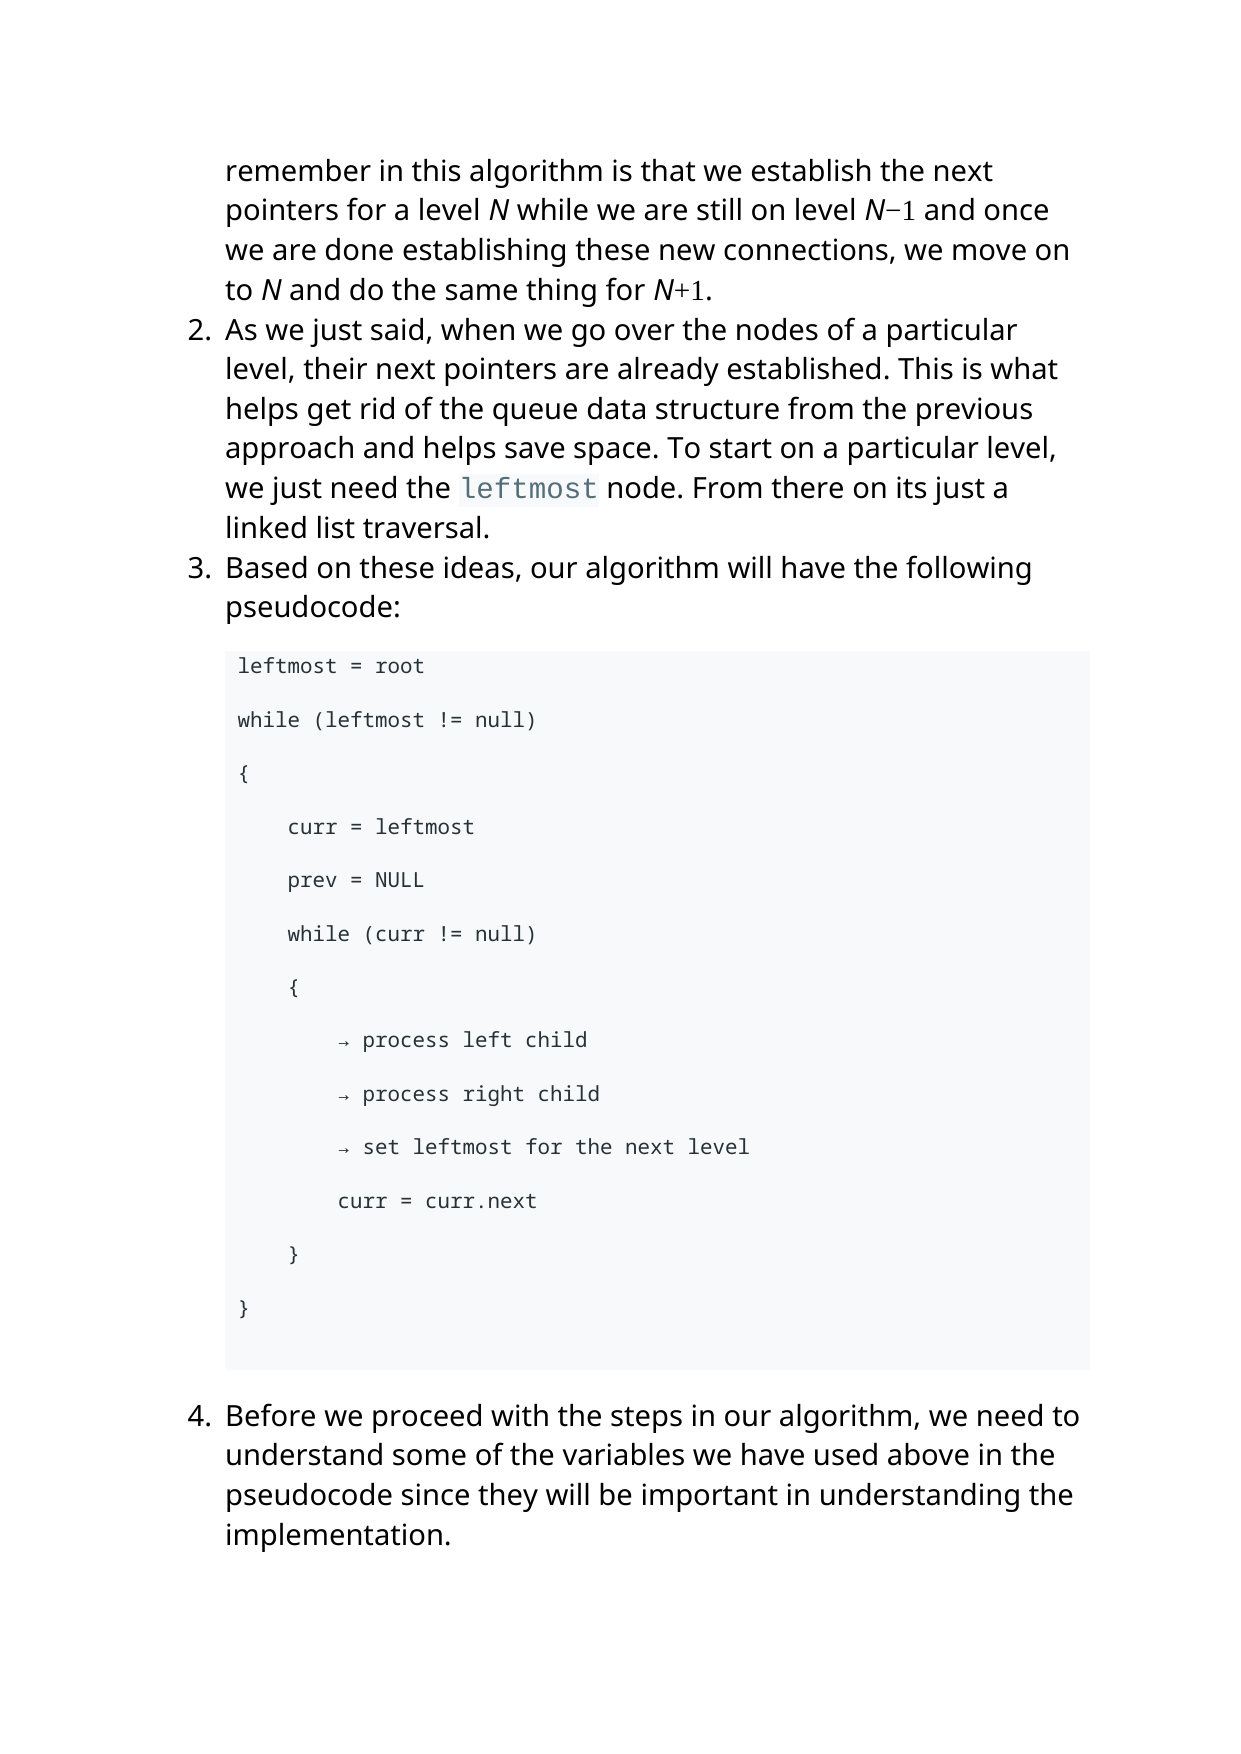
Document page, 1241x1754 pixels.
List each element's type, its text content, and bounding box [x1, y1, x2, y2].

text { [225, 972, 1090, 1001]
text curr = leftmost [225, 812, 1090, 840]
text → set leftmost for the next level [225, 1132, 1090, 1161]
text leftmost = root [225, 651, 1090, 680]
text while (curr != null) [225, 919, 1090, 947]
text prev = NULL [225, 865, 1090, 894]
text } [225, 1239, 1090, 1268]
text while (leftmost != null) [225, 705, 1090, 733]
text → process right child [225, 1079, 1090, 1107]
list Before we proceed with the steps in our algorithm, we need to understand some of the variables we have used above in the pseudocode since they will be important in understanding the implementation. [187, 1395, 1090, 1553]
text { [225, 758, 1090, 787]
list As we just said, when we go over the nodes of a particular level, their next pointers are already established. This is what helps get rid of the queue data structure from the previous approach and helps save space. To start on a particular level, we just need the leftmost node. From there on its just a linked list traversal. [187, 309, 1090, 547]
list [187, 150, 1090, 309]
text curr = curr.next [225, 1186, 1090, 1214]
text } [225, 1293, 1090, 1321]
list Based on these ideas, our algorithm will have the following pseudocode: [187, 547, 1090, 626]
text → process left child [225, 1026, 1090, 1054]
